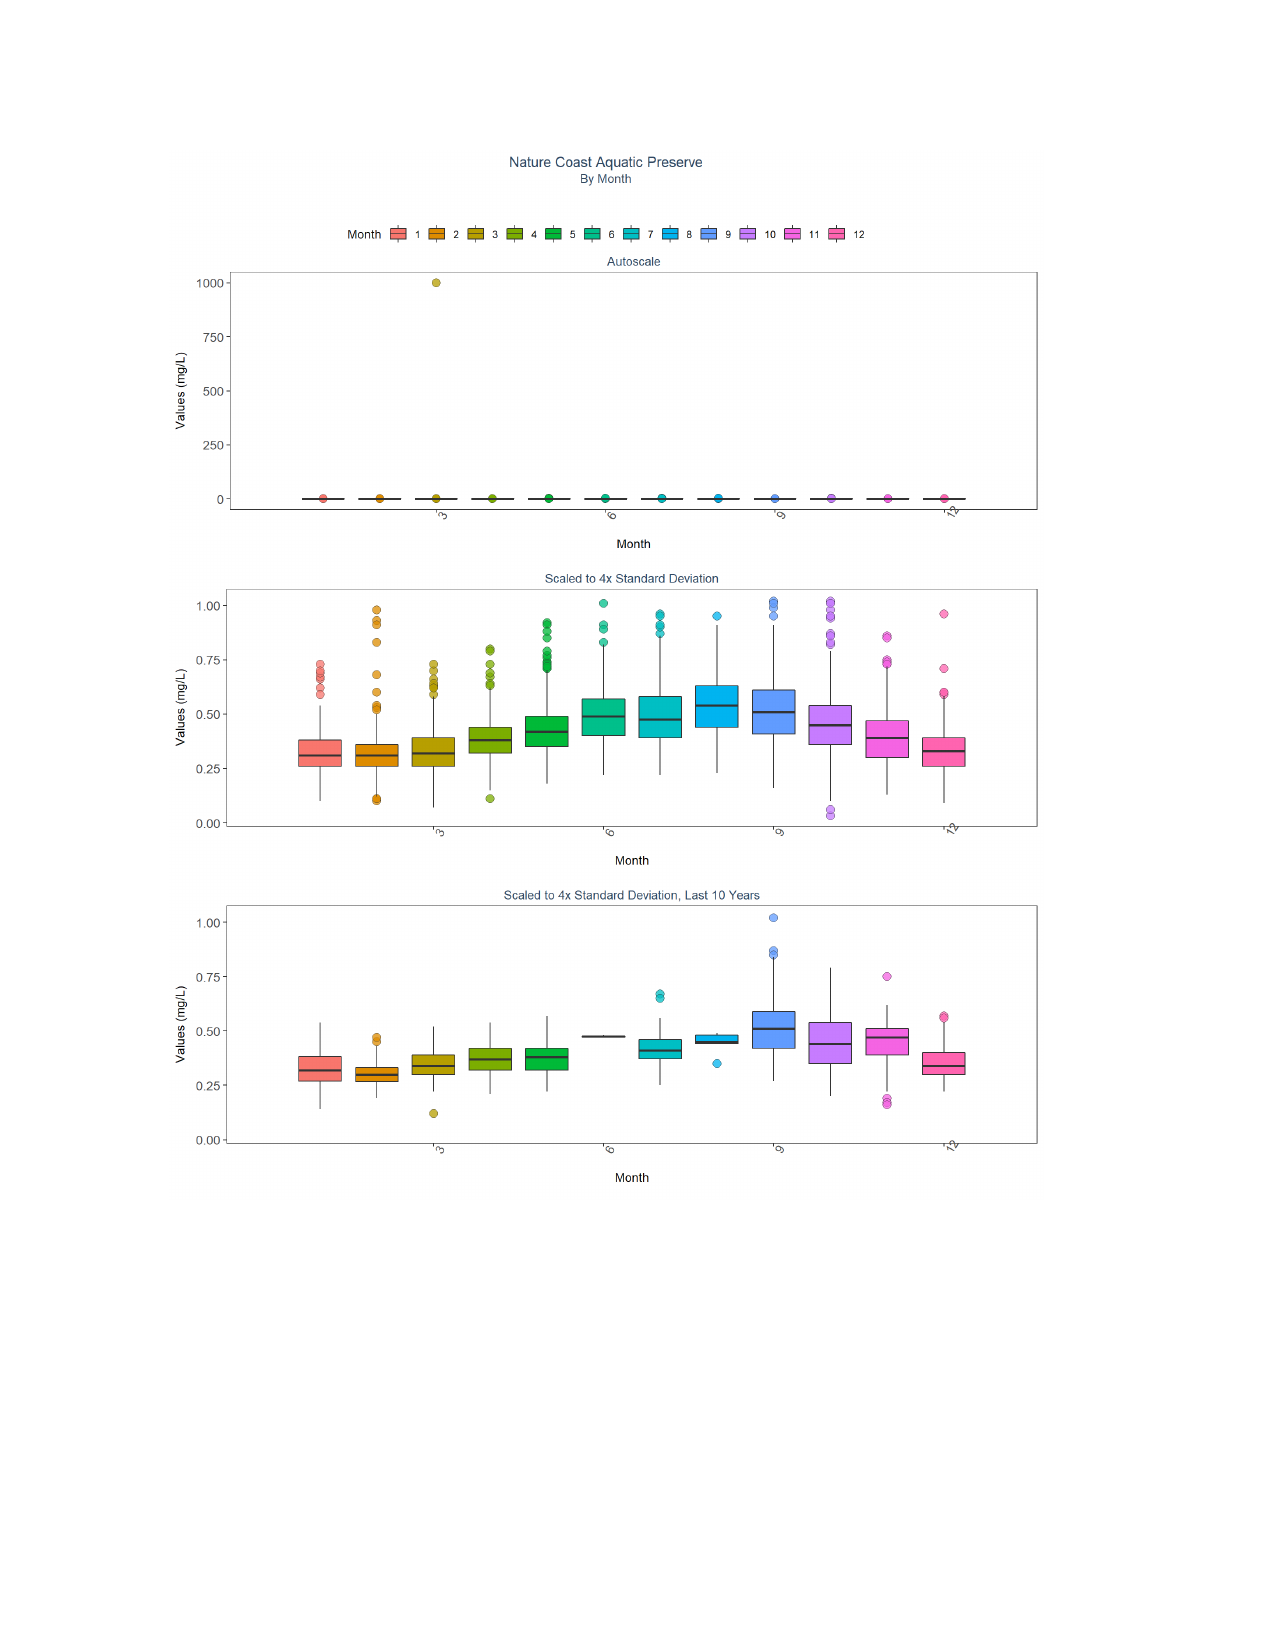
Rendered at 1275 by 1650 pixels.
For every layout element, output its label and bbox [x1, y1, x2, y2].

picture [168, 150, 1044, 1200]
